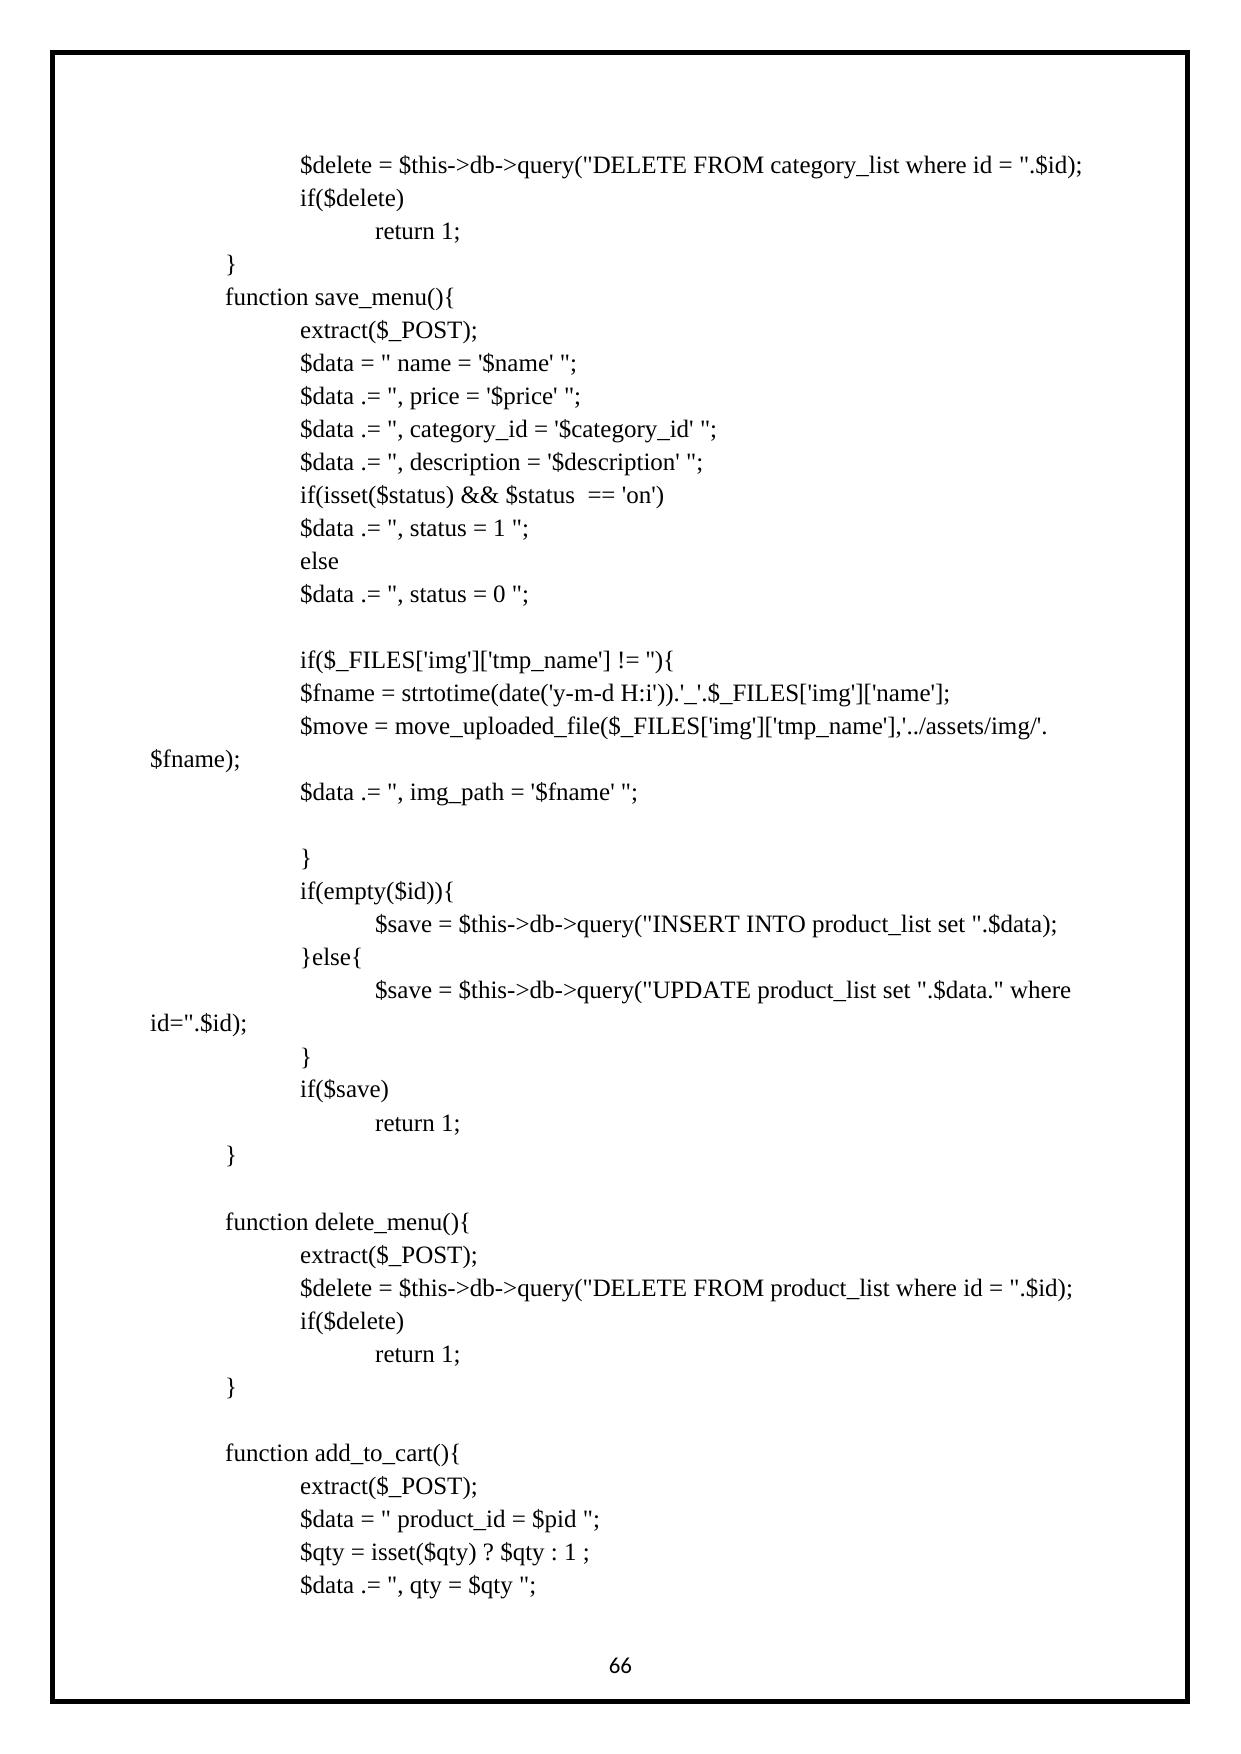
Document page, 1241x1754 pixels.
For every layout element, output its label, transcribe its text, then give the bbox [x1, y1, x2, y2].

text $move = move_uploaded_file($_FILES['img']['tmp_name'],'../assets/img/'. $fname); [150, 711, 1090, 773]
text else [150, 546, 1090, 575]
text } [150, 1141, 1090, 1169]
text return 1; [150, 1339, 1090, 1367]
text $data .= ", description = '$description' "; [150, 447, 1090, 476]
text if($_FILES['img']['tmp_name'] != ''){ [150, 645, 1090, 674]
text $data .= ", status = 0 "; [150, 579, 1090, 608]
text function add_to_cart(){ [150, 1438, 1090, 1467]
text extract($_POST); [150, 1240, 1090, 1268]
text function save_menu(){ [150, 282, 1090, 311]
text } [150, 843, 1090, 872]
text if(isset($status) && $status == 'on') [150, 480, 1090, 509]
text $delete = $this->db->query("DELETE FROM category_list where id = ".$id); [150, 150, 1090, 179]
text if($delete) [150, 1306, 1090, 1334]
text if(empty($id)){ [150, 876, 1090, 905]
text } [150, 1042, 1090, 1070]
text $data .= ", category_id = '$category_id' "; [150, 414, 1090, 443]
text $data = " product_id = $pid "; [150, 1504, 1090, 1533]
text } [150, 1372, 1090, 1401]
text $qty = isset($qty) ? $qty : 1 ; [150, 1537, 1090, 1566]
text } [150, 249, 1090, 278]
text $data = " name = '$name' "; [150, 348, 1090, 377]
text $data .= ", img_path = '$fname' "; [150, 777, 1090, 806]
text return 1; [150, 216, 1090, 245]
text $save = $this->db->query("INSERT INTO product_list set ".$data); [150, 909, 1090, 938]
text if($save) [150, 1074, 1090, 1103]
text }else{ [150, 942, 1090, 971]
text $data .= ", status = 1 "; [150, 513, 1090, 542]
text $data .= ", price = '$price' "; [150, 381, 1090, 410]
text if($delete) [150, 183, 1090, 212]
text return 1; [150, 1108, 1090, 1136]
text $save = $this->db->query("UPDATE product_list set ".$data." where id=".$id); [150, 976, 1090, 1037]
text function delete_menu(){ [150, 1207, 1090, 1235]
text extract($_POST); [150, 315, 1090, 344]
text $fname = strtotime(date('y-m-d H:i')).'_'.$_FILES['img']['name']; [150, 678, 1090, 707]
text $data .= ", qty = $qty "; [150, 1570, 1090, 1599]
text $delete = $this->db->query("DELETE FROM product_list where id = ".$id); [150, 1273, 1090, 1301]
text extract($_POST); [150, 1471, 1090, 1499]
